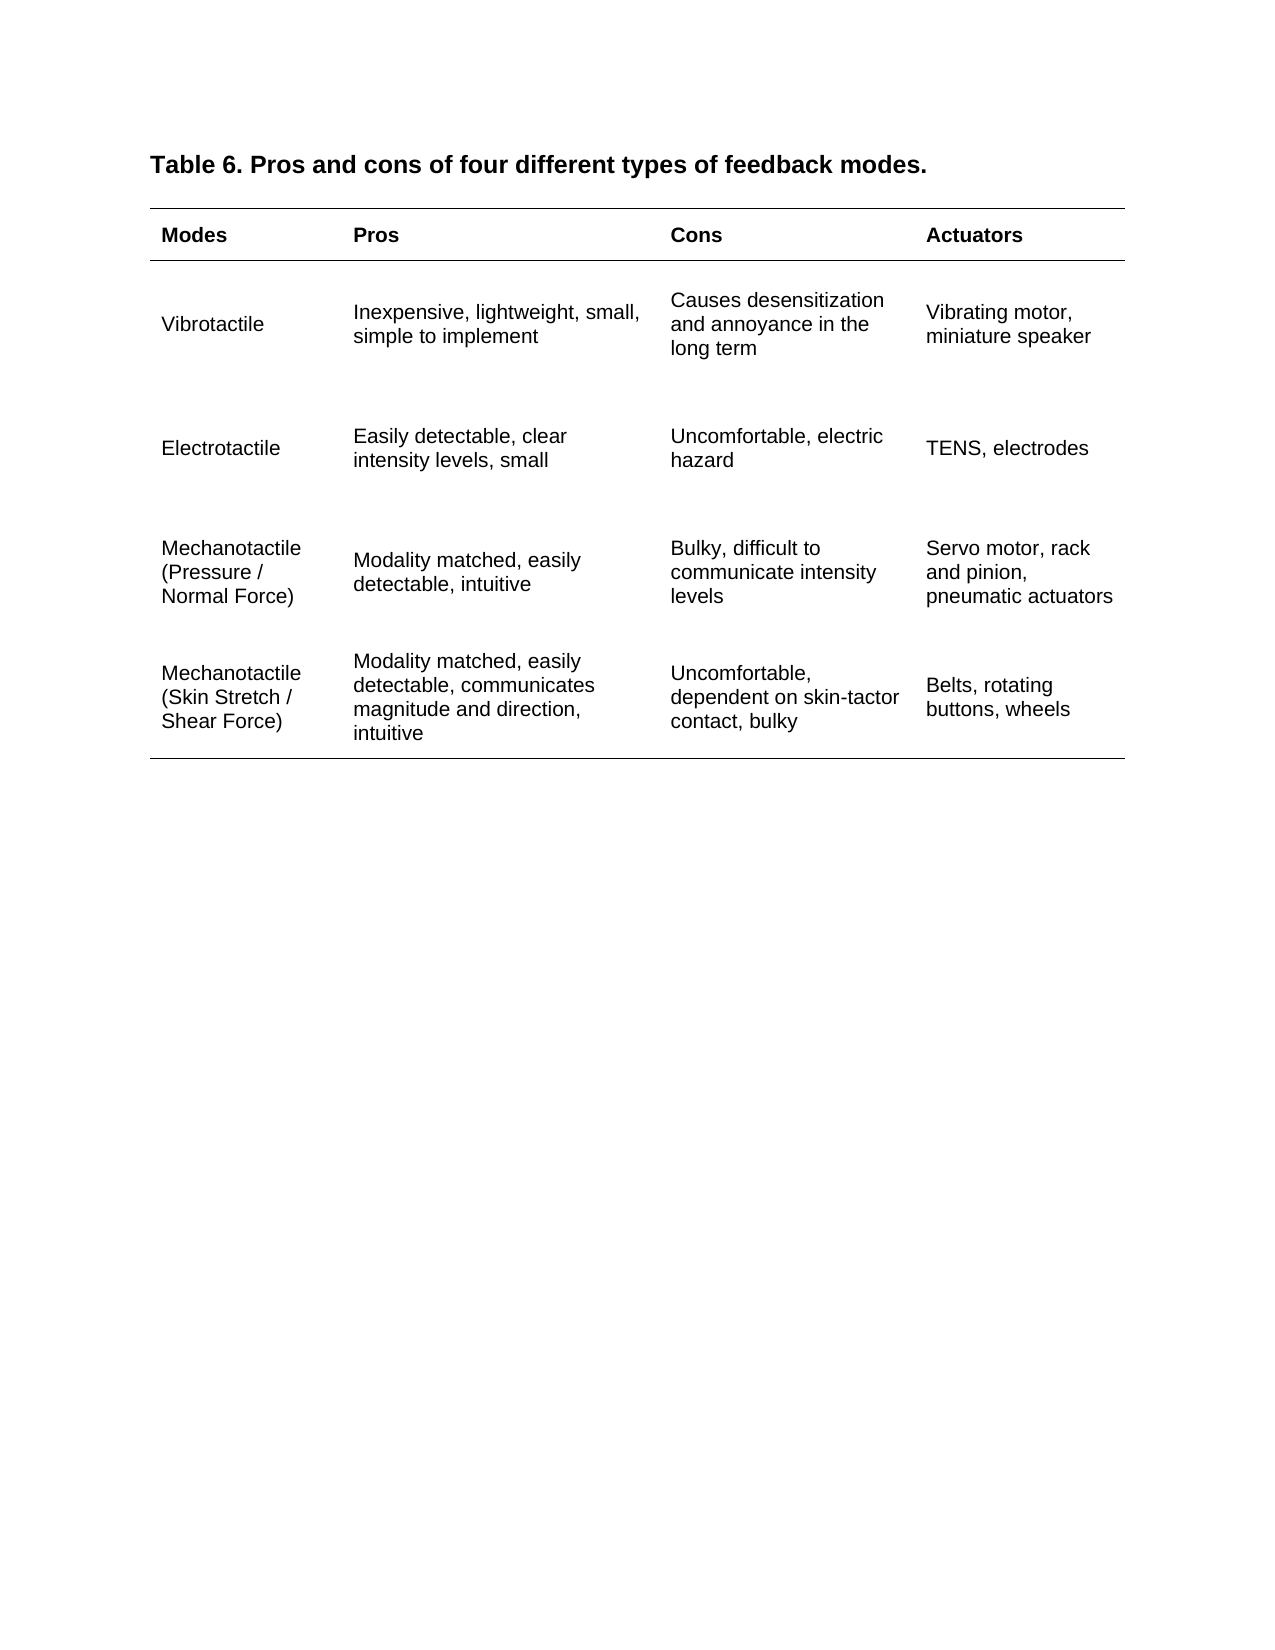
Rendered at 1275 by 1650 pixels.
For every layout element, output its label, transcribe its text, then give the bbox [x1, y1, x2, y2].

table_cell Modality matched, easily detectable, intuitive [342, 509, 659, 634]
table_cell Causes desensitization and annoyance in the long term [659, 261, 914, 385]
table_header Modes [150, 209, 342, 260]
table_cell Vibrotactile [150, 261, 342, 385]
table_cell Modality matched, easily detectable, communicates magnitude and direction, intuitive [342, 634, 659, 758]
table_cell Vibrating motor, miniature speaker [915, 261, 1125, 385]
table_cell Uncomfortable, dependent on skin-tactor contact, bulky [659, 634, 914, 758]
table_header Cons [659, 209, 914, 260]
text Table 6. Pros and cons of four different types of feedback modes. [150, 150, 1125, 179]
table_header Pros [342, 209, 659, 260]
table_cell Mechanotactile (Skin Stretch / Shear Force) [150, 634, 342, 758]
table_cell Electrotactile [150, 385, 342, 509]
table_cell Servo motor, rack and pinion, pneumatic actuators [915, 509, 1125, 634]
table_cell TENS, electrodes [915, 385, 1125, 509]
table_cell Easily detectable, clear intensity levels, small [342, 385, 659, 509]
table_cell Bulky, difficult to communicate intensity levels [659, 509, 914, 634]
table_cell Belts, rotating buttons, wheels [915, 634, 1125, 758]
table_cell Inexpensive, lightweight, small, simple to implement [342, 261, 659, 385]
table_header Actuators [915, 209, 1125, 260]
table_cell Uncomfortable, electric hazard [659, 385, 914, 509]
table_cell Mechanotactile (Pressure / Normal Force) [150, 509, 342, 634]
